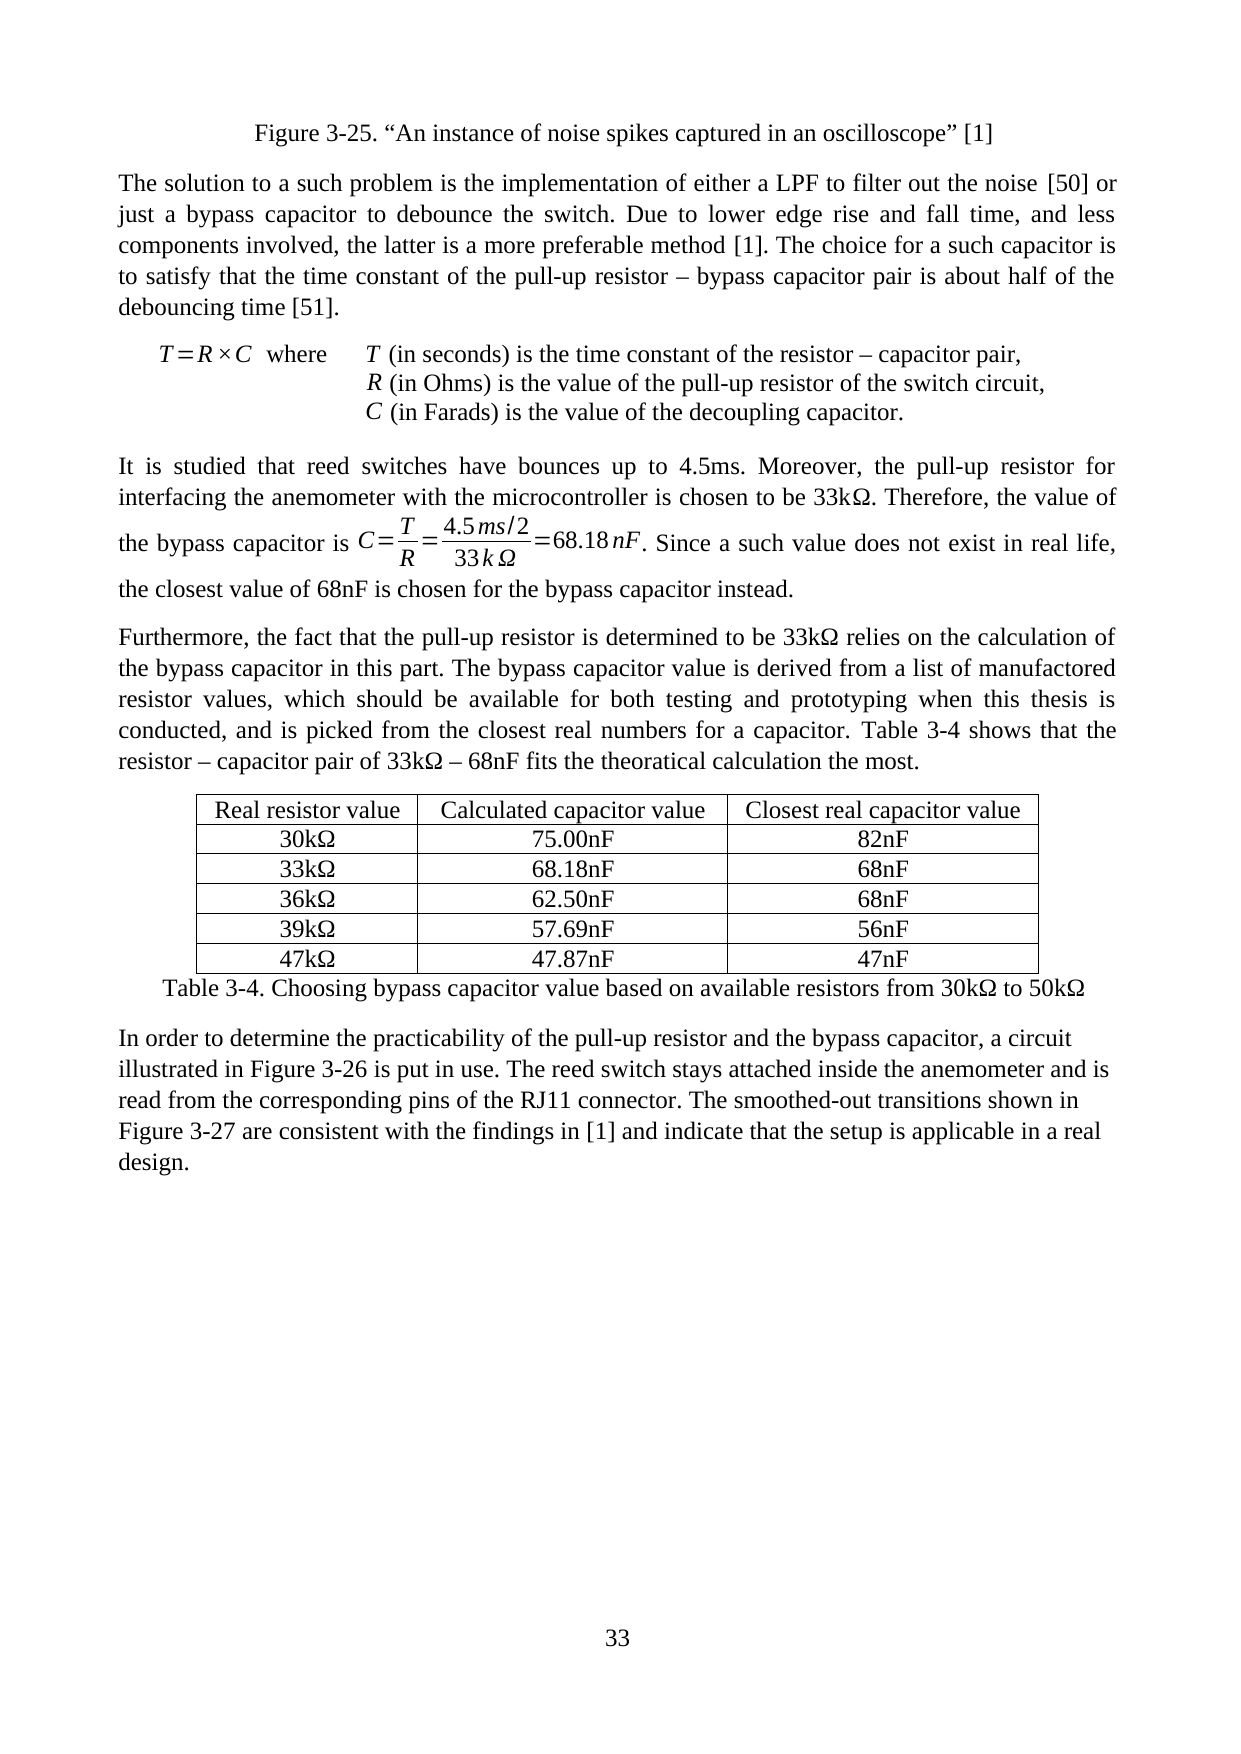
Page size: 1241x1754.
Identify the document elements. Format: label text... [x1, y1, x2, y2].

table_cell 75.00nF [418, 825, 727, 853]
table_cell 30kΩ [197, 825, 417, 853]
table_header (in seconds) is the time constant of the resistor – capacitor pair, [366, 340, 1117, 368]
table_header Calculated capacitor value [418, 795, 727, 823]
table_cell (in Farads) is the value of the decoupling capacitor. [366, 397, 1117, 426]
table_cell 33kΩ [197, 854, 417, 883]
table_cell 47nF [728, 944, 1038, 972]
table_cell 68nF [728, 884, 1038, 913]
table_header Closest real capacitor value [728, 795, 1038, 823]
table_cell (in Ohms) is the value of the pull-up resistor of the switch circuit, [366, 368, 1117, 397]
text The solution to a such problem is the implementation of either a LPF to filter out the noise [50] or just a bypass capacitor to debounce the switch. Due to lower edge rise and fall time, and less components involved, the latter is a more preferable method [1]. The choice for a such capacitor is to satisfy that the time constant of the pull-up resistor – bypass capacitor pair is about half of the debouncing time [51]. [118, 168, 1117, 321]
table_cell 57.69nF [418, 914, 727, 943]
table_cell 47kΩ [197, 944, 417, 972]
table_header Real resistor value [197, 795, 417, 823]
table_cell 68nF [728, 854, 1038, 883]
table_cell 68.18nF [418, 854, 727, 883]
table_cell 62.50nF [418, 884, 727, 913]
table_cell 36kΩ [197, 884, 417, 913]
table_cell 82nF [728, 825, 1038, 853]
table_cell 39kΩ [197, 914, 417, 943]
table_cell 56nF [728, 914, 1038, 943]
table_cell 47.87nF [418, 944, 727, 972]
table_header where [147, 340, 366, 426]
text It is studied that reed switches have bounces up to 4.5ms. Moreover, the pull-up resistor for interfacing the anemometer with the microcontroller is chosen to be 33kΩ. Therefore, the value of the bypass capacitor is . Since a such value does not exist in real life, the closest value of 68nF is chosen for the bypass capacitor instead. [118, 451, 1117, 603]
